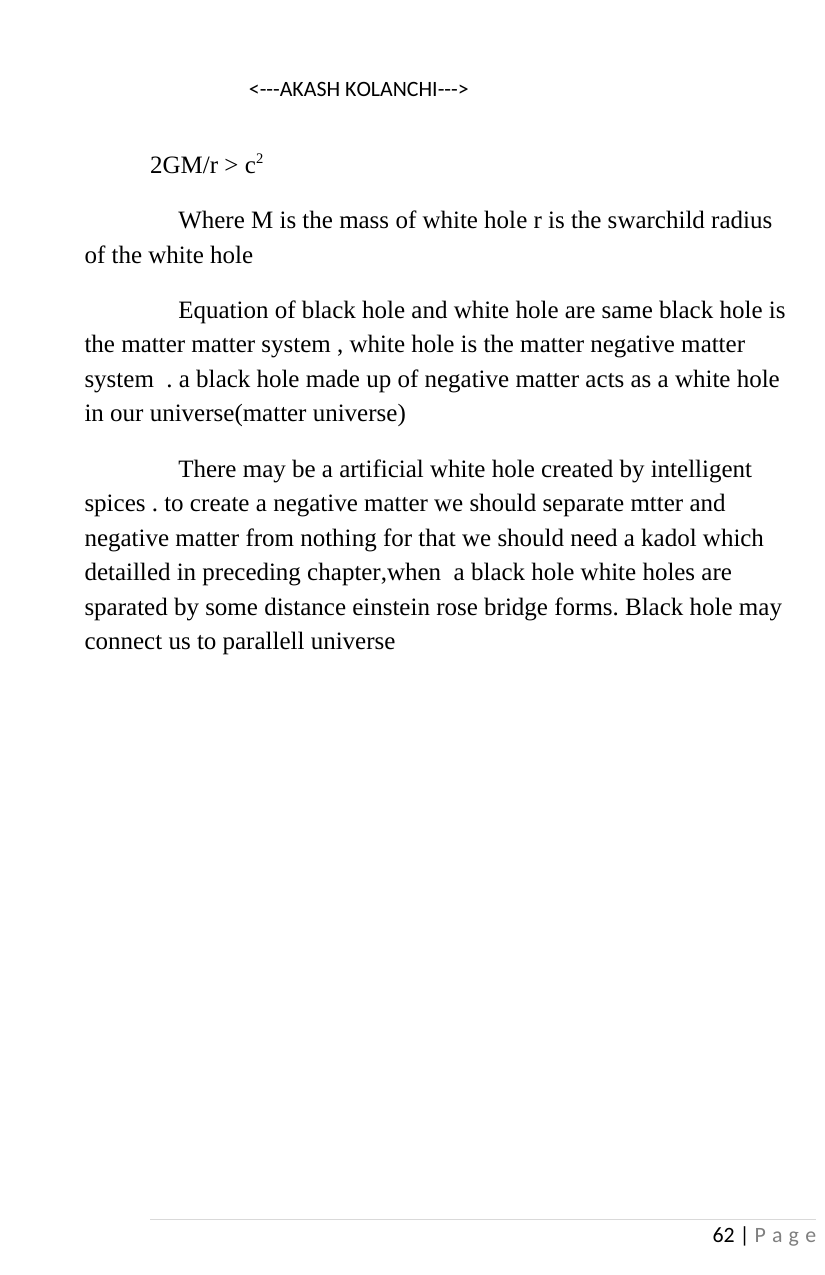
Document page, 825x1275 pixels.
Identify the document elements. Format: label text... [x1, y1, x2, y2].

text Equation of black hole and white hole are same black hole is the matter matter system , white hole is the matter negative matter system . a black hole made up of negative matter acts as a white hole in our universe(matter universe) [84, 295, 797, 427]
text There may be a artificial white hole created by intelligent spices . to create a negative matter we should separate mtter and negative matter from nothing for that we should need a kadol which detailled in preceding chapter,when a black hole white holes are sparated by some distance einstein rose bridge forms. Black hole may connect us to parallell universe [84, 454, 797, 655]
text Where M is the mass of white hole r is the swarchild radius of the white hole [84, 205, 797, 268]
text 2GM/r > c2 [150, 150, 816, 179]
